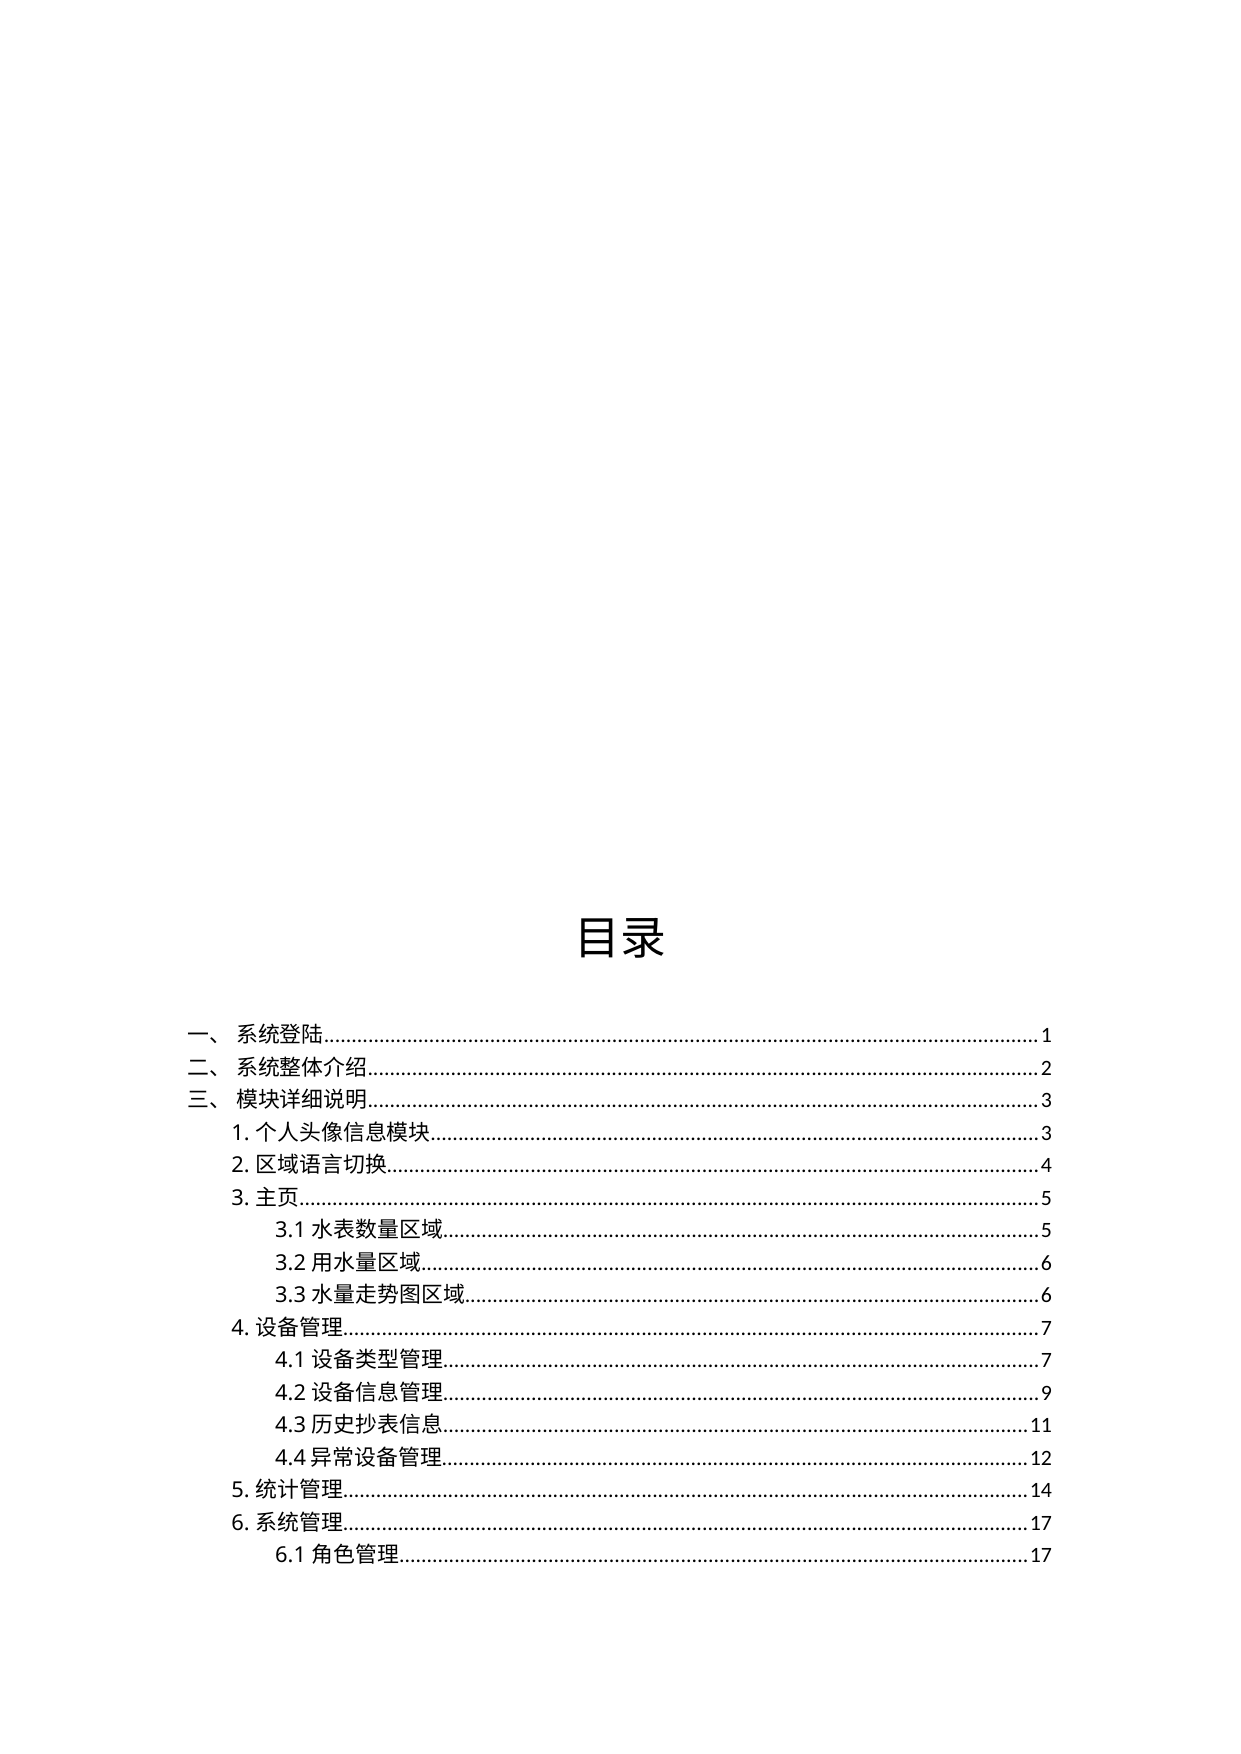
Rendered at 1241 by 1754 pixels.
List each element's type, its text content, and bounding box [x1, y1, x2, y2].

text 4.2 设备信息管理 9 [275, 1374, 1053, 1407]
text 4.1 设备类型管理 7 [275, 1342, 1053, 1374]
text 二、 系统整体介绍 2 [187, 1049, 1053, 1082]
text 一、 系统登陆 1 [187, 1017, 1053, 1049]
text 6. 系统管理 17 [231, 1504, 1053, 1537]
text 4.3 历史抄表信息 11 [275, 1407, 1053, 1439]
text 三、 模块详细说明 3 [187, 1082, 1053, 1114]
text 2. 区域语言切换 4 [231, 1147, 1053, 1179]
text 1. 个人头像信息模块 3 [231, 1114, 1053, 1147]
text 目录 [187, 886, 1053, 984]
text 3.3 水量走势图区域 6 [275, 1277, 1053, 1309]
text 6.1 角色管理 17 [275, 1537, 1053, 1569]
text 4. 设备管理 7 [231, 1309, 1053, 1342]
text 3.2 用水量区域 6 [275, 1244, 1053, 1277]
text 4.4异常设备管理 12 [275, 1439, 1053, 1472]
text 3.1 水表数量区域 5 [275, 1212, 1053, 1244]
text 3. 主页 5 [231, 1179, 1053, 1212]
text 5. 统计管理 14 [231, 1472, 1053, 1504]
